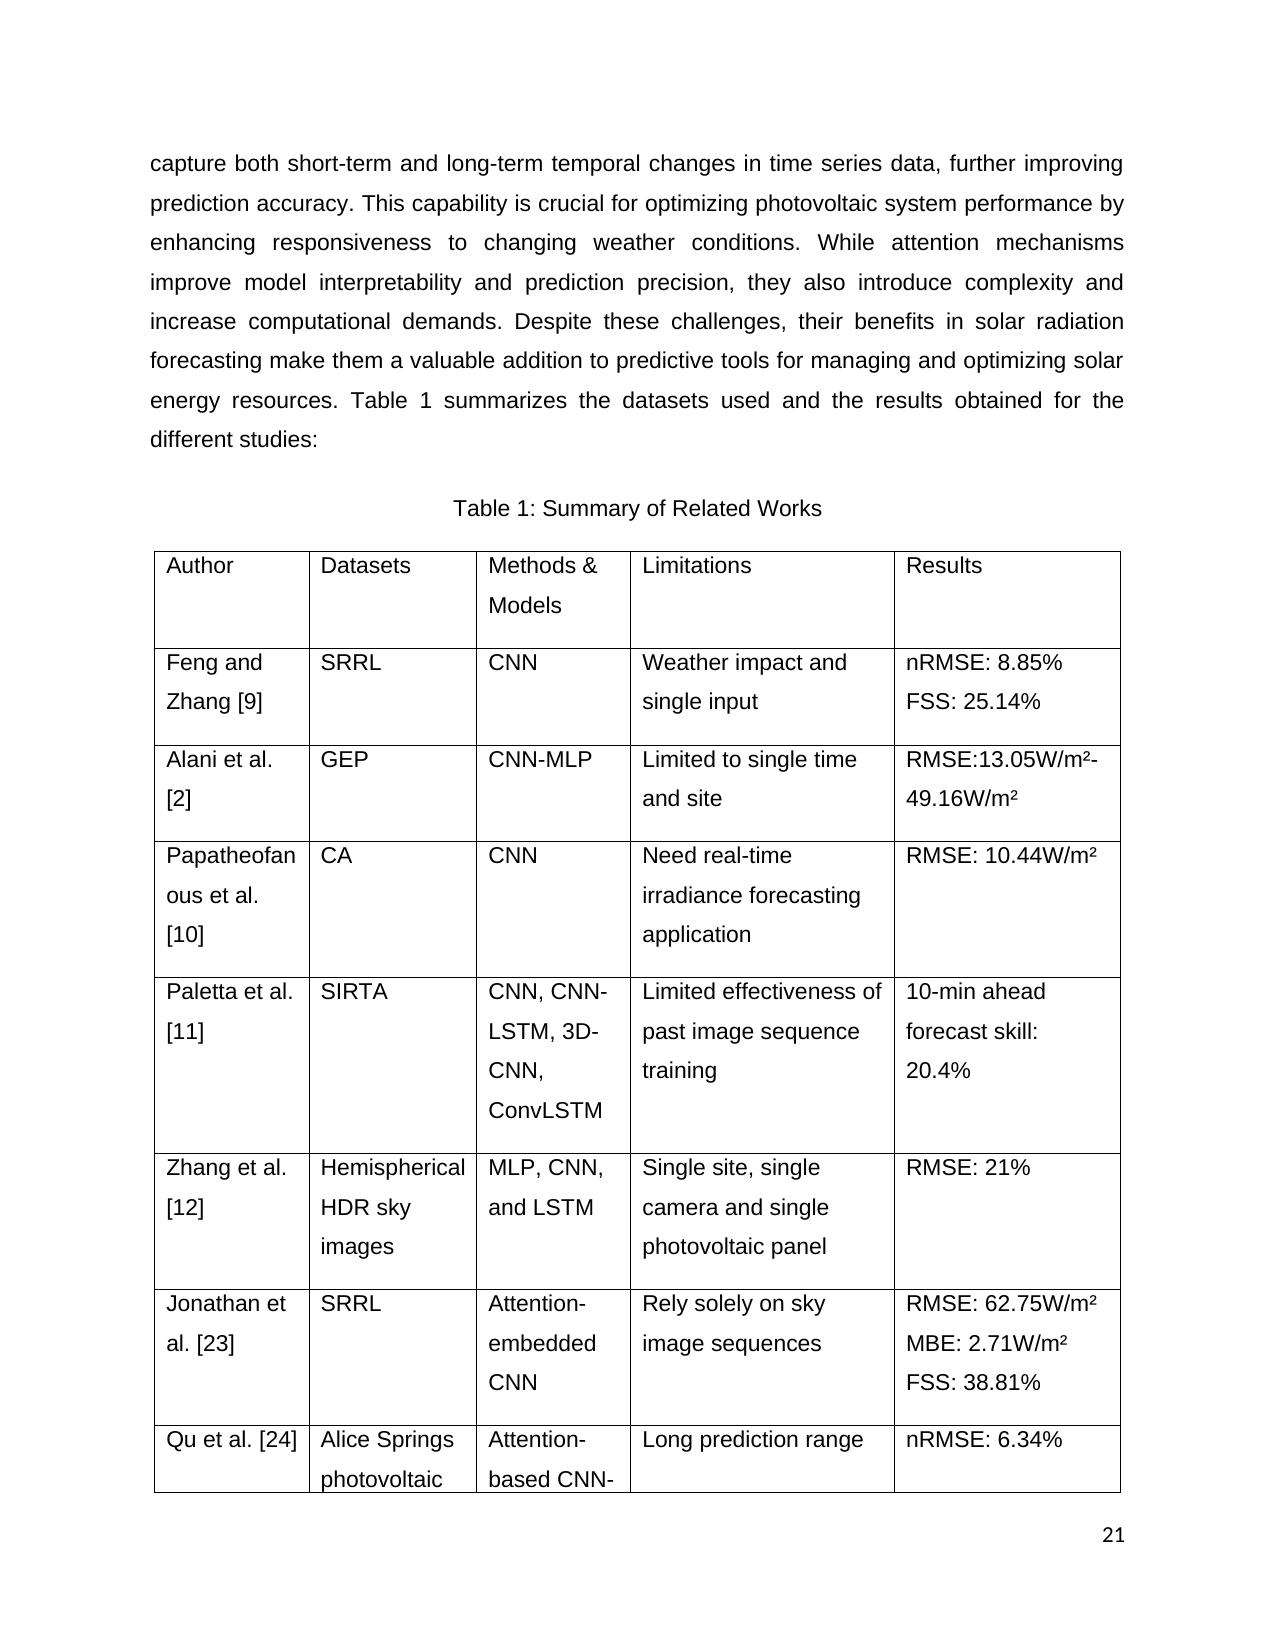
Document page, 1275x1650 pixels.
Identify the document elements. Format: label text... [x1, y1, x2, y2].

table_cell RMSE: 10.44W/m² [895, 842, 1120, 977]
text Table 1: Summary of Related Works [150, 495, 1125, 521]
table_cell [631, 1426, 894, 1492]
table_cell CNN, CNN-LSTM, 3D-CNN, ConvLSTM [477, 978, 630, 1153]
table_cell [477, 1426, 630, 1492]
table_cell 10-min ahead forecast skill: 20.4% [895, 978, 1120, 1153]
table_header Author [155, 552, 309, 648]
table_cell MLP, CNN, and LSTM [477, 1154, 630, 1289]
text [150, 150, 1125, 453]
table_cell nRMSE: 8.85% FSS: 25.14% [895, 649, 1120, 744]
table_cell CNN-MLP [477, 746, 630, 841]
table_cell Alani et al. [2] [155, 746, 309, 841]
table_cell CNN [477, 649, 630, 744]
table_cell RMSE:13.05W/m²-49.16W/m² [895, 746, 1120, 841]
table_cell Limited to single time and site [631, 746, 894, 841]
table_cell RMSE: 21% [895, 1154, 1120, 1289]
table_cell CA [310, 842, 476, 977]
table_cell RMSE: 62.75W/m² MBE: 2.71W/m² FSS: 38.81% [895, 1290, 1120, 1425]
table_cell SRRL [310, 649, 476, 744]
table_header Methods & Models [477, 552, 630, 648]
table_cell Rely solely on sky image sequences [631, 1290, 894, 1425]
table_cell Papatheofanous et al. [10] [155, 842, 309, 977]
table_cell Feng and Zhang [9] [155, 649, 309, 744]
table_cell SIRTA [310, 978, 476, 1153]
table_cell Hemispherical HDR sky images [310, 1154, 476, 1289]
table_cell Attention-embedded CNN [477, 1290, 630, 1425]
table_cell SRRL [310, 1290, 476, 1425]
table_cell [310, 1426, 476, 1492]
table_cell Qu et al. [24] [155, 1426, 309, 1492]
table_header Limitations [631, 552, 894, 648]
table_cell Single site, single camera and single photovoltaic panel [631, 1154, 894, 1289]
table_cell Zhang et al. [12] [155, 1154, 309, 1289]
table_cell Jonathan et al. [23] [155, 1290, 309, 1425]
table_cell Weather impact and single input [631, 649, 894, 744]
table_cell GEP [310, 746, 476, 841]
table_cell Need real-time irradiance forecasting application [631, 842, 894, 977]
table_cell CNN [477, 842, 630, 977]
table_header Results [895, 552, 1120, 648]
table_header Datasets [310, 552, 476, 648]
table_cell Paletta et al. [11] [155, 978, 309, 1153]
table_cell nRMSE: 6.34% [895, 1426, 1120, 1492]
table_cell Limited effectiveness of past image sequence training [631, 978, 894, 1153]
